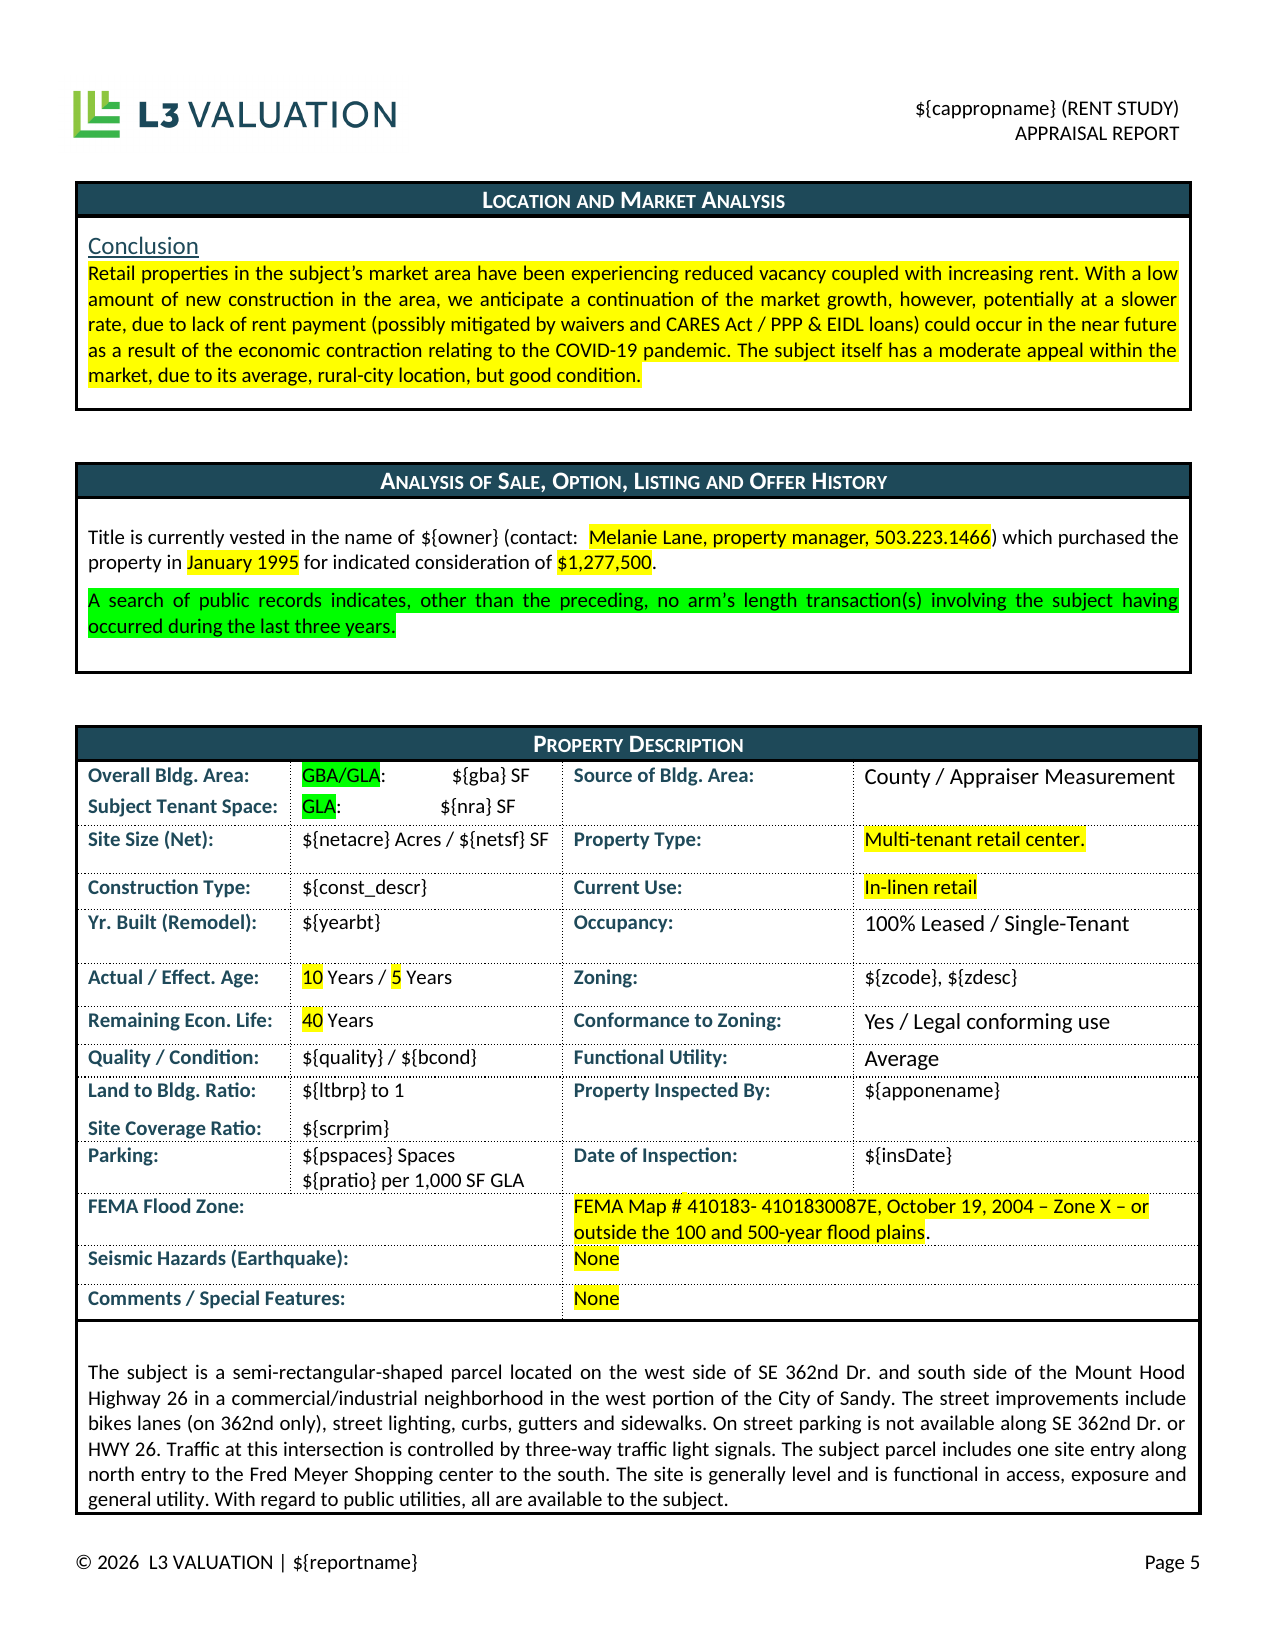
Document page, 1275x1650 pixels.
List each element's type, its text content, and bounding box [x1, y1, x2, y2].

table_cell Source of Bldg. Area: [563, 762, 853, 825]
table_cell Functional Utility: [563, 1044, 853, 1076]
table_cell ${ltbrp} to 1 ${scrprim} [291, 1076, 562, 1141]
table_cell Date of Inspection: [563, 1141, 853, 1193]
table_cell Zoning: [563, 963, 853, 1006]
table_cell FEMA Flood Zone: [78, 1193, 562, 1244]
table_cell Parking: [78, 1141, 291, 1193]
table_cell 40 Years [291, 1006, 562, 1043]
picture [58, 75, 409, 153]
table_cell Overall Bldg. Area: Subject Tenant Space: [78, 762, 291, 825]
table_cell Multi-tenant retail center. [853, 825, 1198, 873]
table_cell Title is currently vested in the name of ${owner} (contact: Melanie Lane, property manager, 503.223.1466) which purchased the property in January 1995 for indicated consideration of $1,277,500. . [78, 499, 1189, 671]
table_cell Actual / Effect. Age: [78, 963, 291, 1006]
table_cell FEMA Map # 410183- 4101830087E, October 19, 2004 – Zone X – or outside the 100 and 500-year flood plains. [925, 1193, 1198, 1244]
table_cell Seismic Hazards (Earthquake): [78, 1245, 562, 1284]
table_cell Site Size (Net): [78, 825, 291, 873]
table_cell [853, 762, 1198, 825]
table_cell ${insDate} [853, 1141, 1198, 1193]
table_cell Yr. Built (Remodel): [78, 909, 291, 963]
table_cell [853, 1044, 1198, 1076]
table_cell Quality / Condition: [78, 1044, 291, 1076]
table_cell Current Use: [563, 873, 853, 908]
table_cell Conformance to Zoning: [563, 1006, 853, 1043]
table_cell None [563, 1284, 1198, 1318]
table_cell ${apponename} [853, 1076, 1198, 1141]
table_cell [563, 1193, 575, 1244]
table_cell None [563, 1245, 1198, 1284]
table_cell ${pspaces} Spaces ${pratio} per 1,000 SF [291, 1141, 562, 1193]
table_cell Construction Type: [78, 873, 291, 908]
table_cell In-linen retail [853, 873, 1198, 908]
table_cell ${zcode}, ${zdesc} [853, 963, 1198, 1006]
table_cell Property Type: [563, 825, 853, 873]
table_cell ${const_descr} [291, 873, 562, 908]
table_cell ${netacre} Acres / ${netsf} SF [291, 825, 562, 873]
table_cell [853, 1006, 1198, 1043]
table_cell ${quality} / ${bcond} [291, 1044, 562, 1076]
table_cell Comments / Special Features: [78, 1284, 562, 1318]
table_cell Occupancy: [563, 909, 853, 963]
table_cell Property Inspected By: [563, 1076, 853, 1141]
table_cell Remaining Econ. Life: [78, 1006, 291, 1043]
table_cell 10 Years / 5 Years [291, 963, 562, 1006]
table_header Property Description [78, 728, 1198, 759]
table_header Location and Market Analysis [78, 184, 1189, 214]
table_header Analysis of Sale, Option, Listing and Offer History [78, 465, 1189, 496]
table_cell Land to Bldg. Ratio: Site Coverage Ratio: [78, 1076, 291, 1141]
table_cell ${yearbt} [291, 909, 562, 963]
table_cell [853, 909, 1198, 963]
table_cell : ${gba} SF : ${nra} SF [291, 762, 562, 825]
